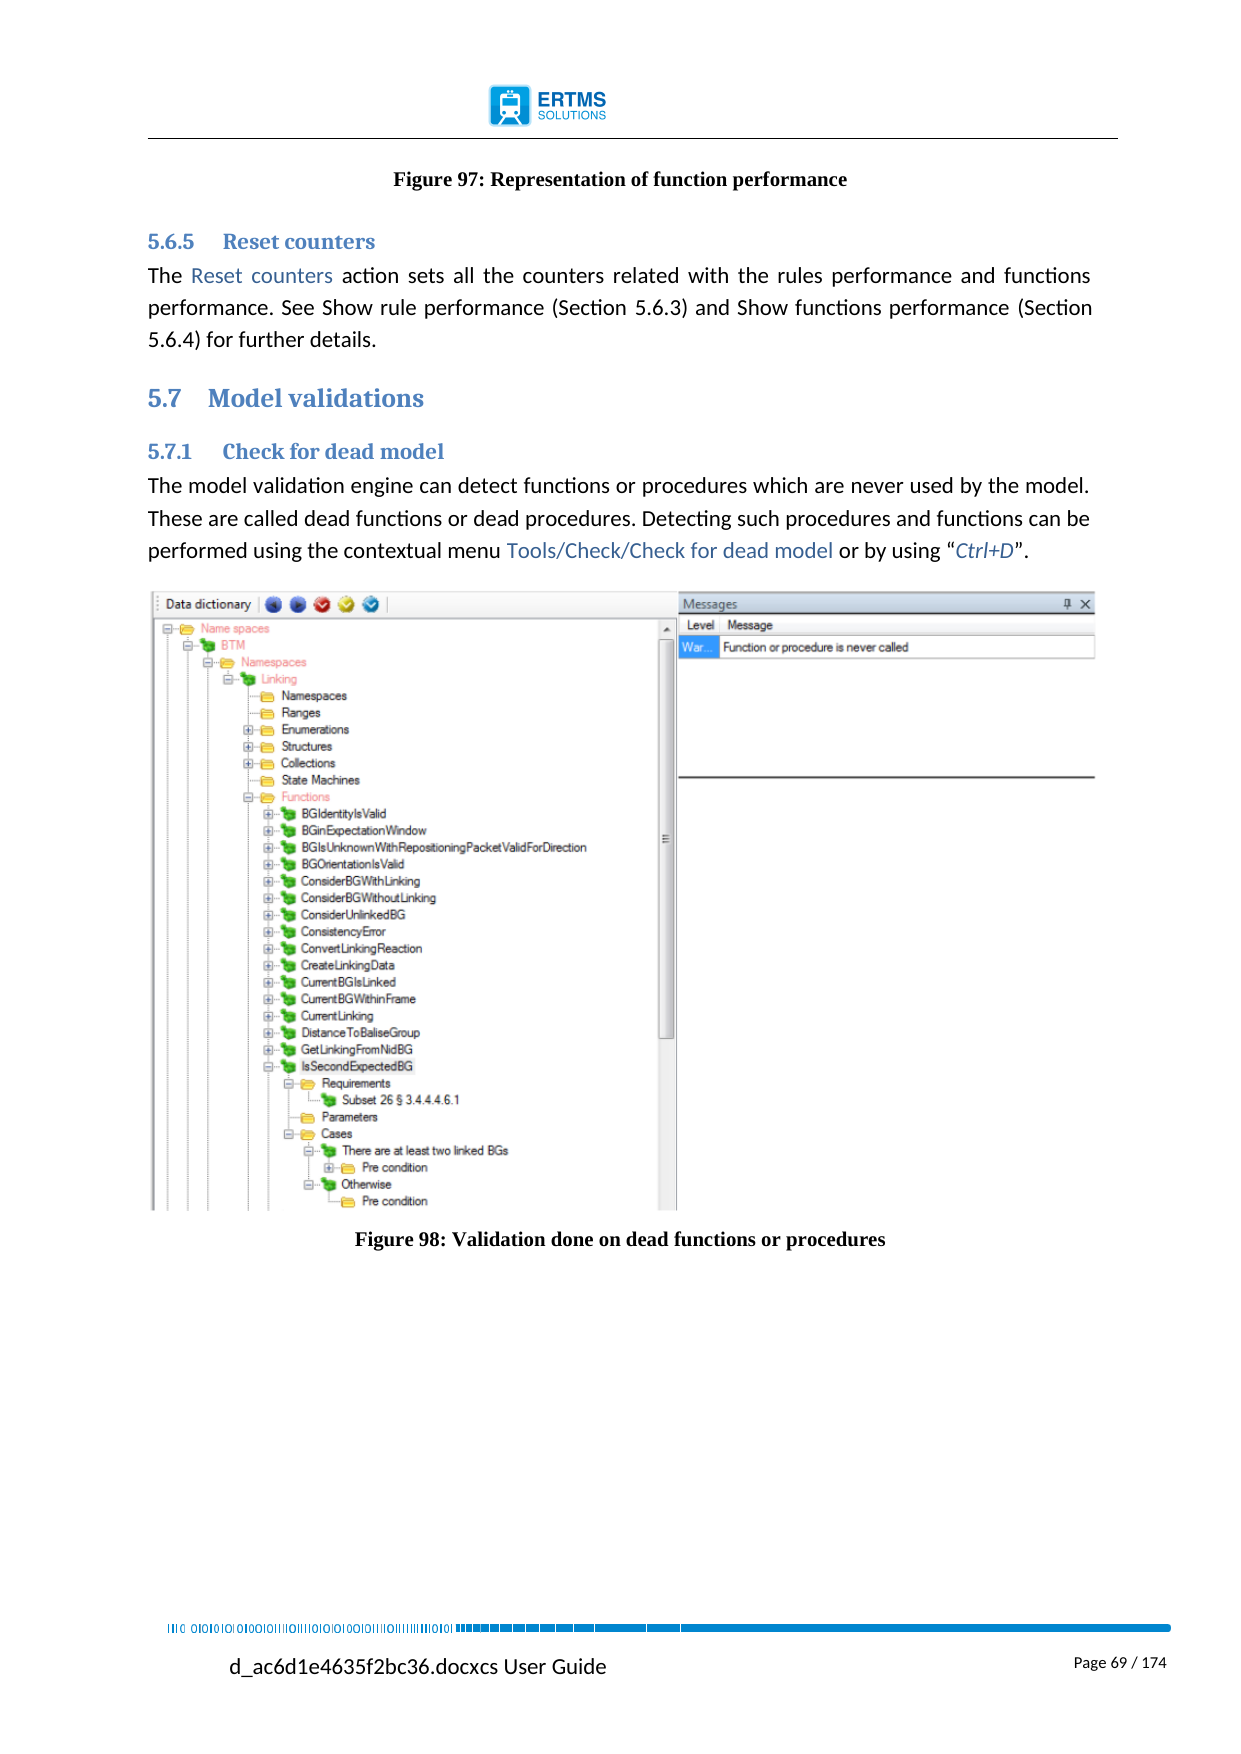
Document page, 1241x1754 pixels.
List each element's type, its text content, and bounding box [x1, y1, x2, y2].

picture [167, 1624, 1171, 1633]
subtitle Check for dead model [148, 439, 1093, 465]
subtitle Model validations [148, 383, 1093, 414]
text The model validation engine can detect functions or procedures which are never used by the model. These are called dead functions or dead procedures. Detecting such procedures and functions can be performed using the contextual menu Tools/Check/Check for dead model or by using “Ctrl+D”. [148, 472, 1093, 564]
subtitle Reset counters [148, 229, 1093, 255]
text Figure 98: Validation done on dead functions or procedures [148, 1226, 1093, 1251]
text The Reset counters action sets all the counters related with the rules performance and functions performance. See Show rule performance (Section 5.6.3) and Show functions performance (Section 5.6.4) for further details. [148, 261, 1093, 354]
text Figure 97: Representation of function performance [148, 167, 1093, 191]
picture [477, 73, 617, 138]
